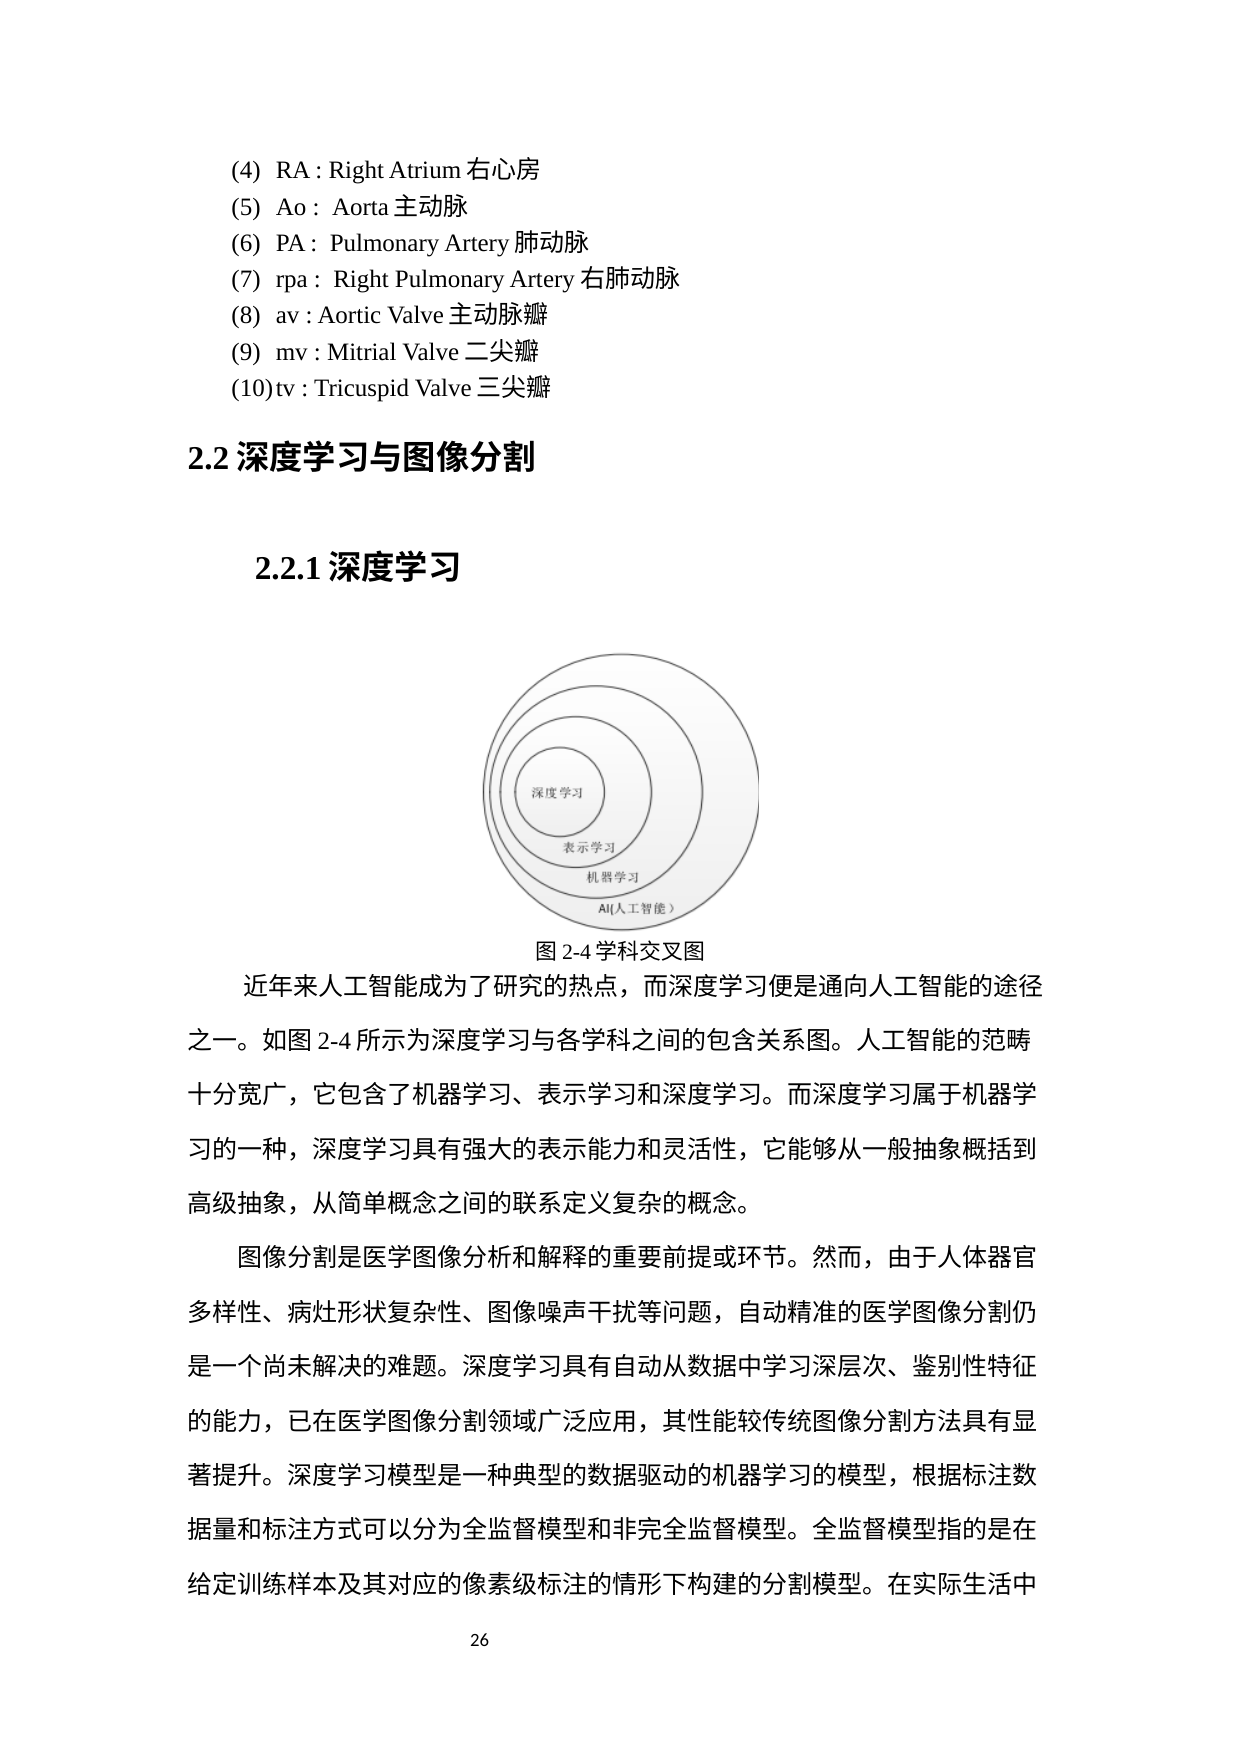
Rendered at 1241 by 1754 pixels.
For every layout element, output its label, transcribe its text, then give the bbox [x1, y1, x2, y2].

list PA : Pulmonary Artery肺动脉 [231, 222, 1053, 259]
list tv : Tricuspid Valve三尖瓣 [231, 367, 1053, 404]
list mv : Mitrial Valve二尖瓣 [231, 331, 1053, 367]
subtitle 2.2.1深度学习 [187, 541, 1053, 589]
list rpa : Right Pulmonary Artery右肺动脉 [231, 259, 1053, 295]
picture [481, 650, 759, 935]
list RA : Right Atrium右心房 [231, 150, 1053, 186]
text 图2-4学科交叉图 [187, 934, 1053, 966]
text 近年来人工智能成为了研究的热点，而深度学习便是通向人工智能的途径之一。如图2-4所示为深度学习与各学科之间的包含关系图。人工智能的范畴十分宽广，它包含了机器学习、表示学习和深度学习。而深度学习属于机器学习的一种，深度学习具有强大的表示能力和灵活性，它能够从一般抽象概括到高级抽象，从简单概念之间的联系定义复杂的概念。 [187, 966, 1053, 1220]
list av : Aortic Valve主动脉瓣 [231, 295, 1053, 331]
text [187, 1238, 1053, 1600]
list Ao : Aorta主动脉 [231, 186, 1053, 222]
subtitle 2.2深度学习与图像分割 [187, 431, 1053, 479]
